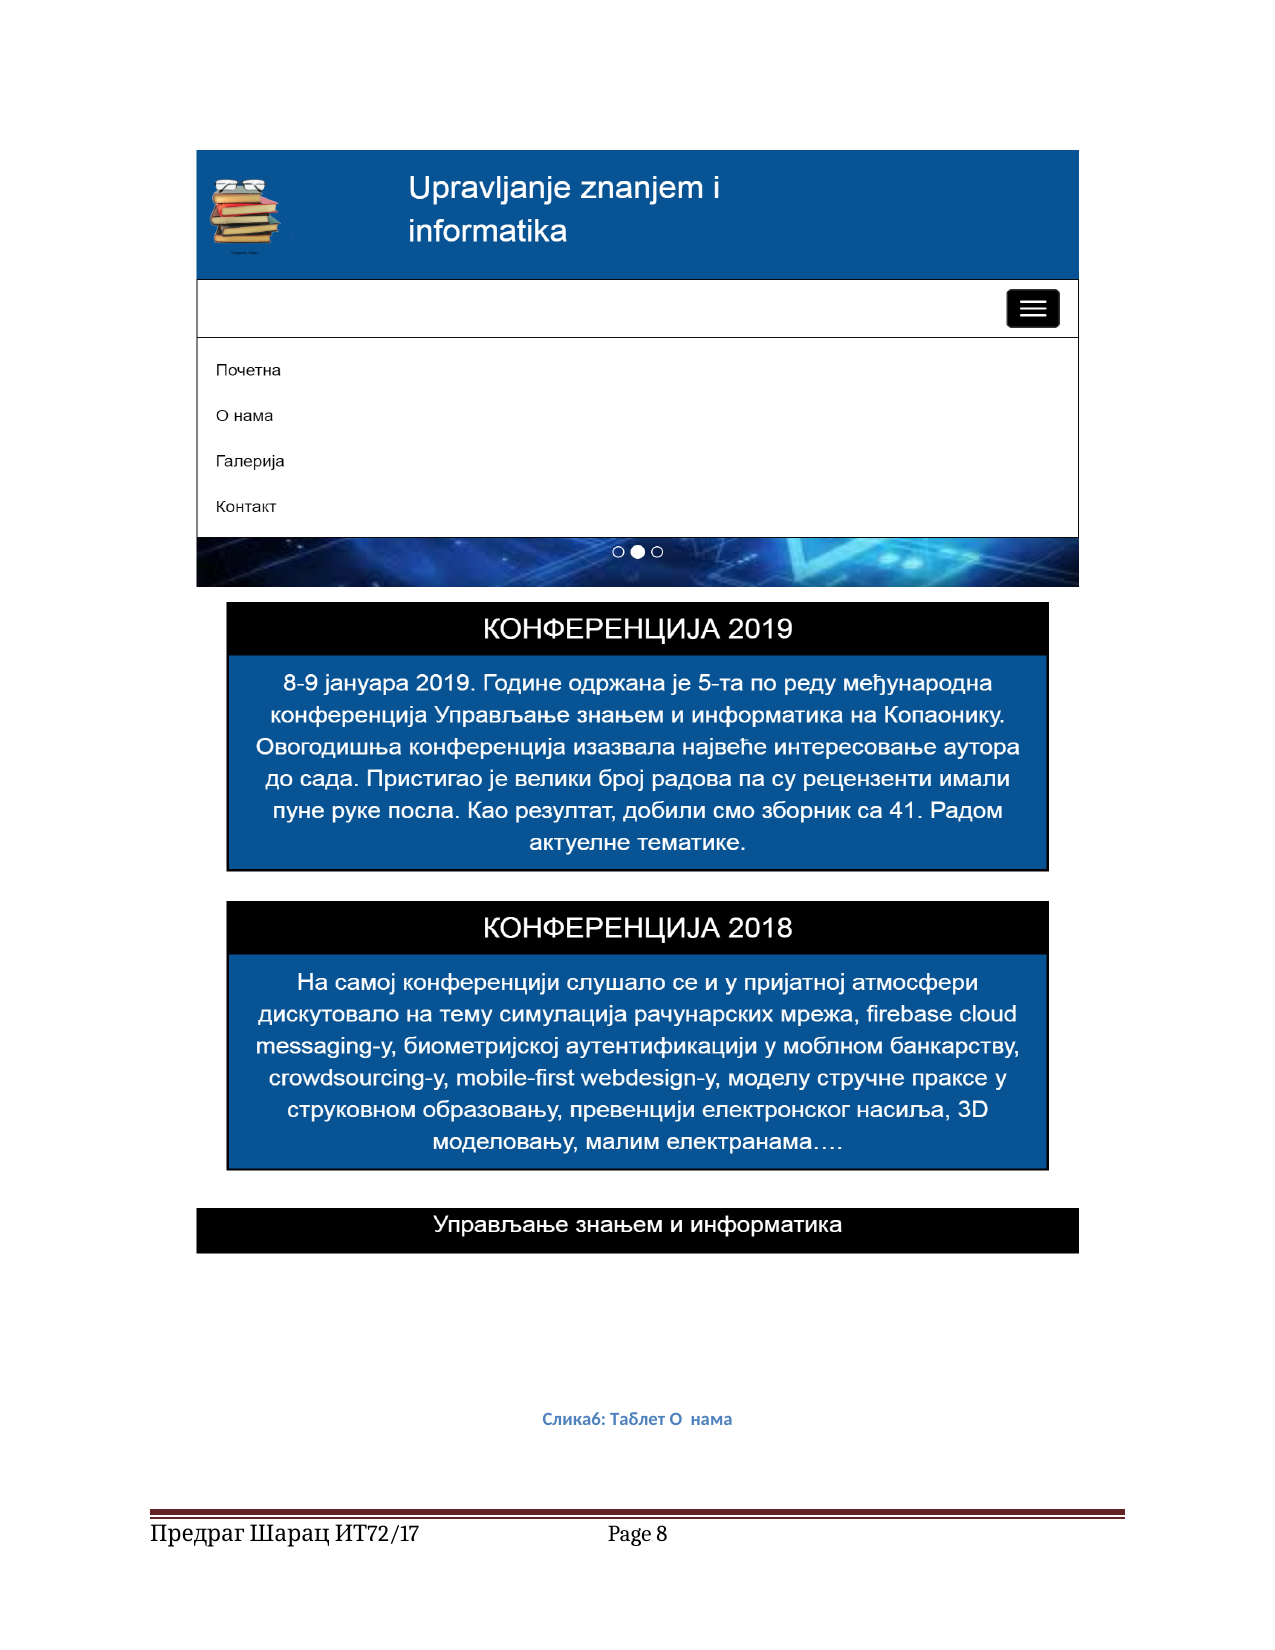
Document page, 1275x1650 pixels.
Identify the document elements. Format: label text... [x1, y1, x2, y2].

picture [178, 150, 1097, 1383]
